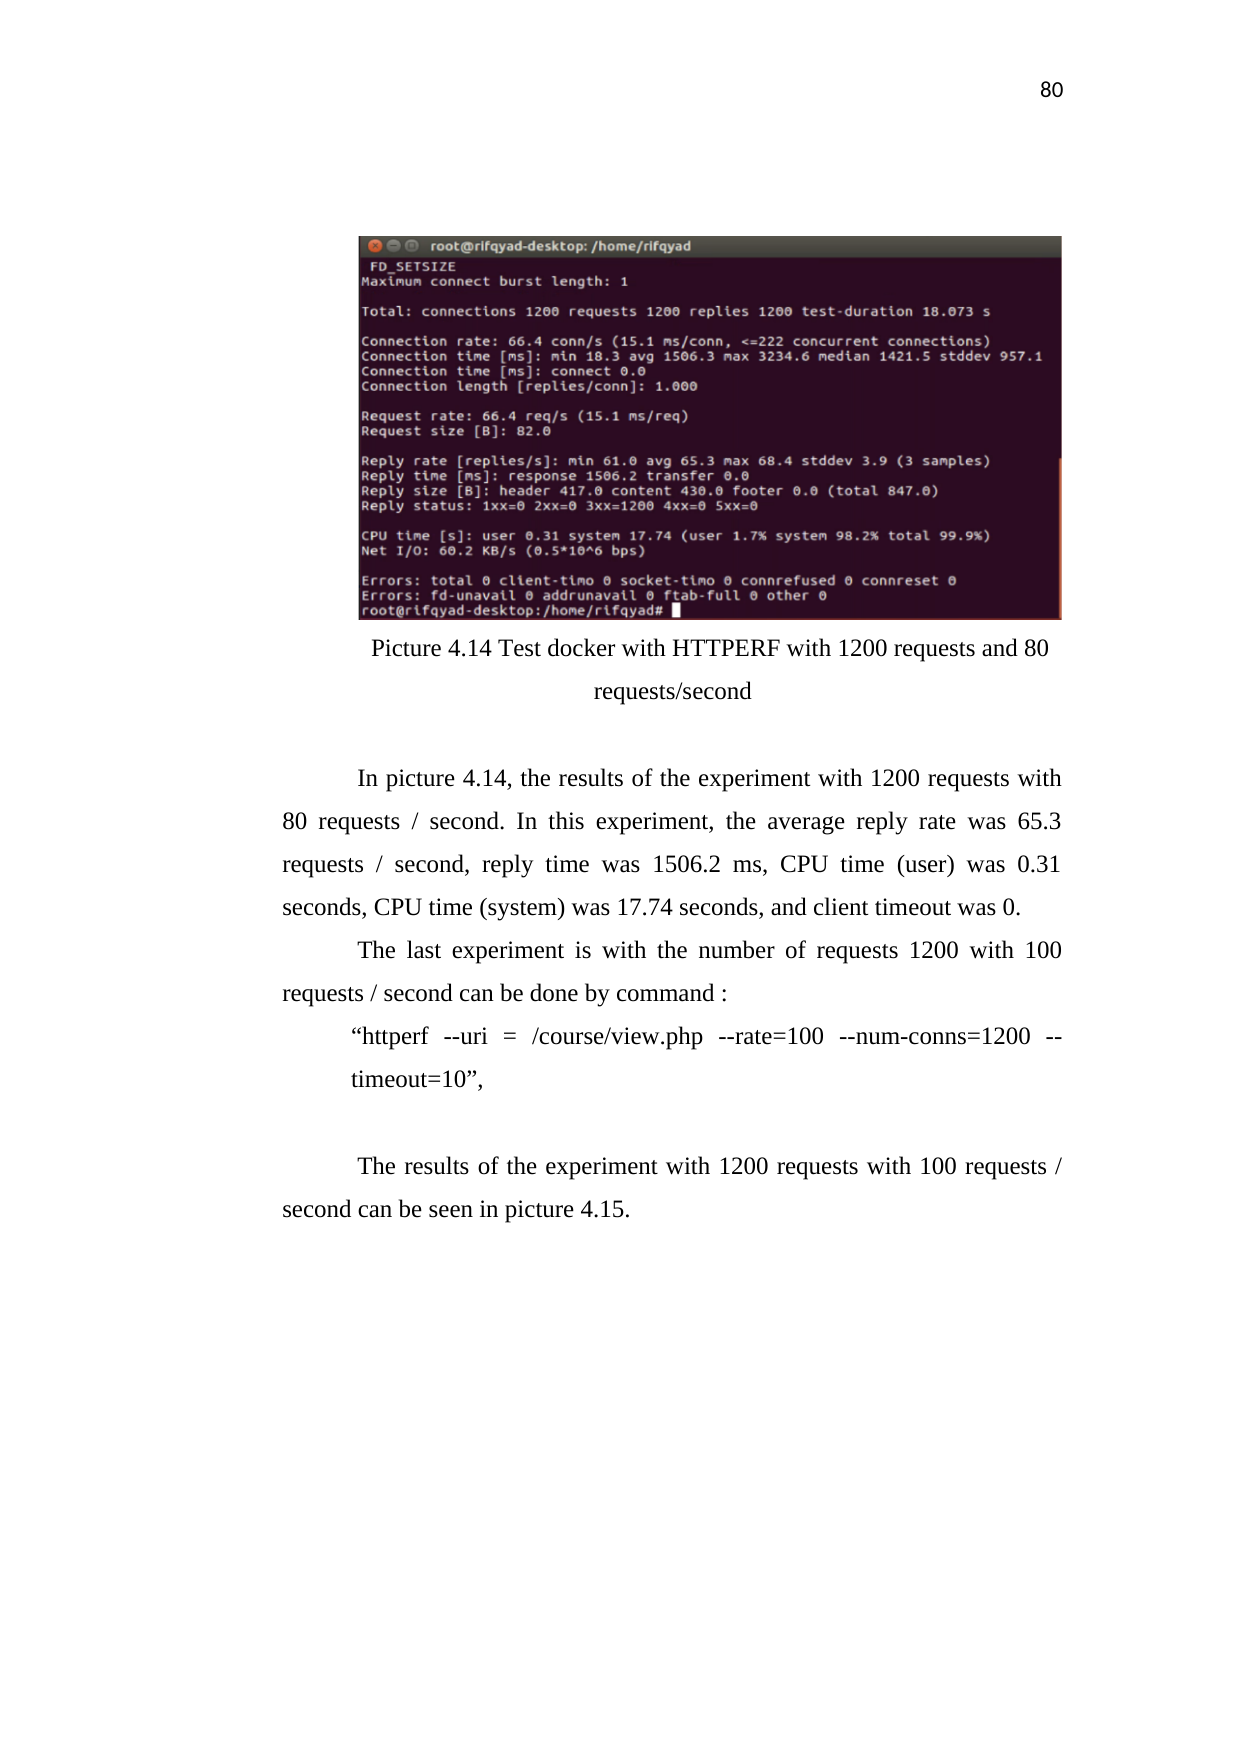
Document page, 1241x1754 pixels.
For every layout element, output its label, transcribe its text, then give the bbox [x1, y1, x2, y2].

picture [358, 236, 1062, 620]
text “httperf --uri = /course/view.php --rate=100 --num-conns=1200 --timeout=10”, [351, 1021, 1063, 1093]
text Picture 4.14 Test docker with HTTPERF with 1200 requests and 80 requests/second [282, 633, 1063, 705]
text In picture 4.14, the results of the experiment with 1200 requests with 80 requests / second. In this experiment, the average reply rate was 65.3 requests / second, reply time was 1506.2 ms, CPU time (user) was 0.31 seconds, CPU time (system) was 17.74 seconds, and client timeout was 0. [282, 763, 1063, 921]
text The results of the experiment with 1200 requests with 100 requests / second can be seen in picture 4.15. [282, 1151, 1063, 1223]
text The last experiment is with the number of requests 1200 with 100 requests / second can be done by command : [282, 935, 1063, 1007]
